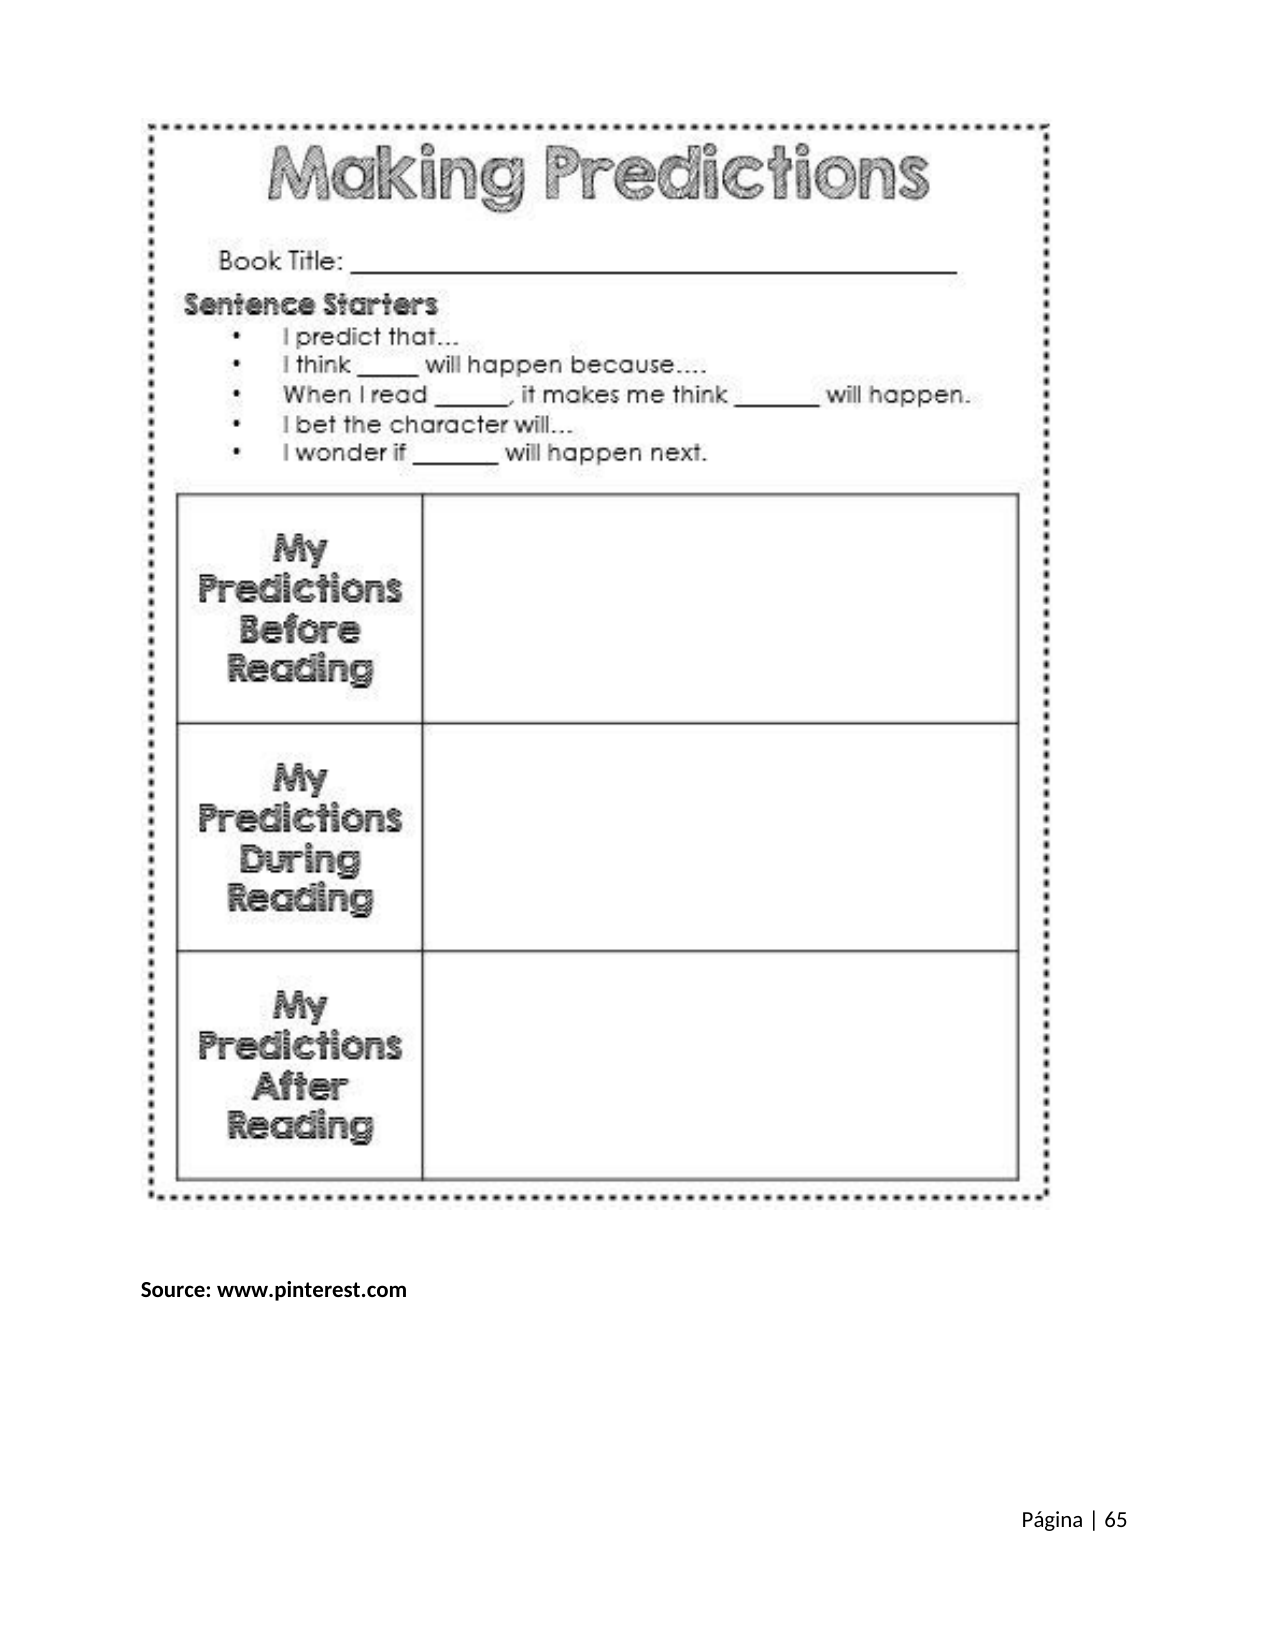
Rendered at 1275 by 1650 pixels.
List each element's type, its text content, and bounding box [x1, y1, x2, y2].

picture [140, 118, 1061, 1210]
text Source: www.pinterest.com [141, 1275, 1127, 1303]
